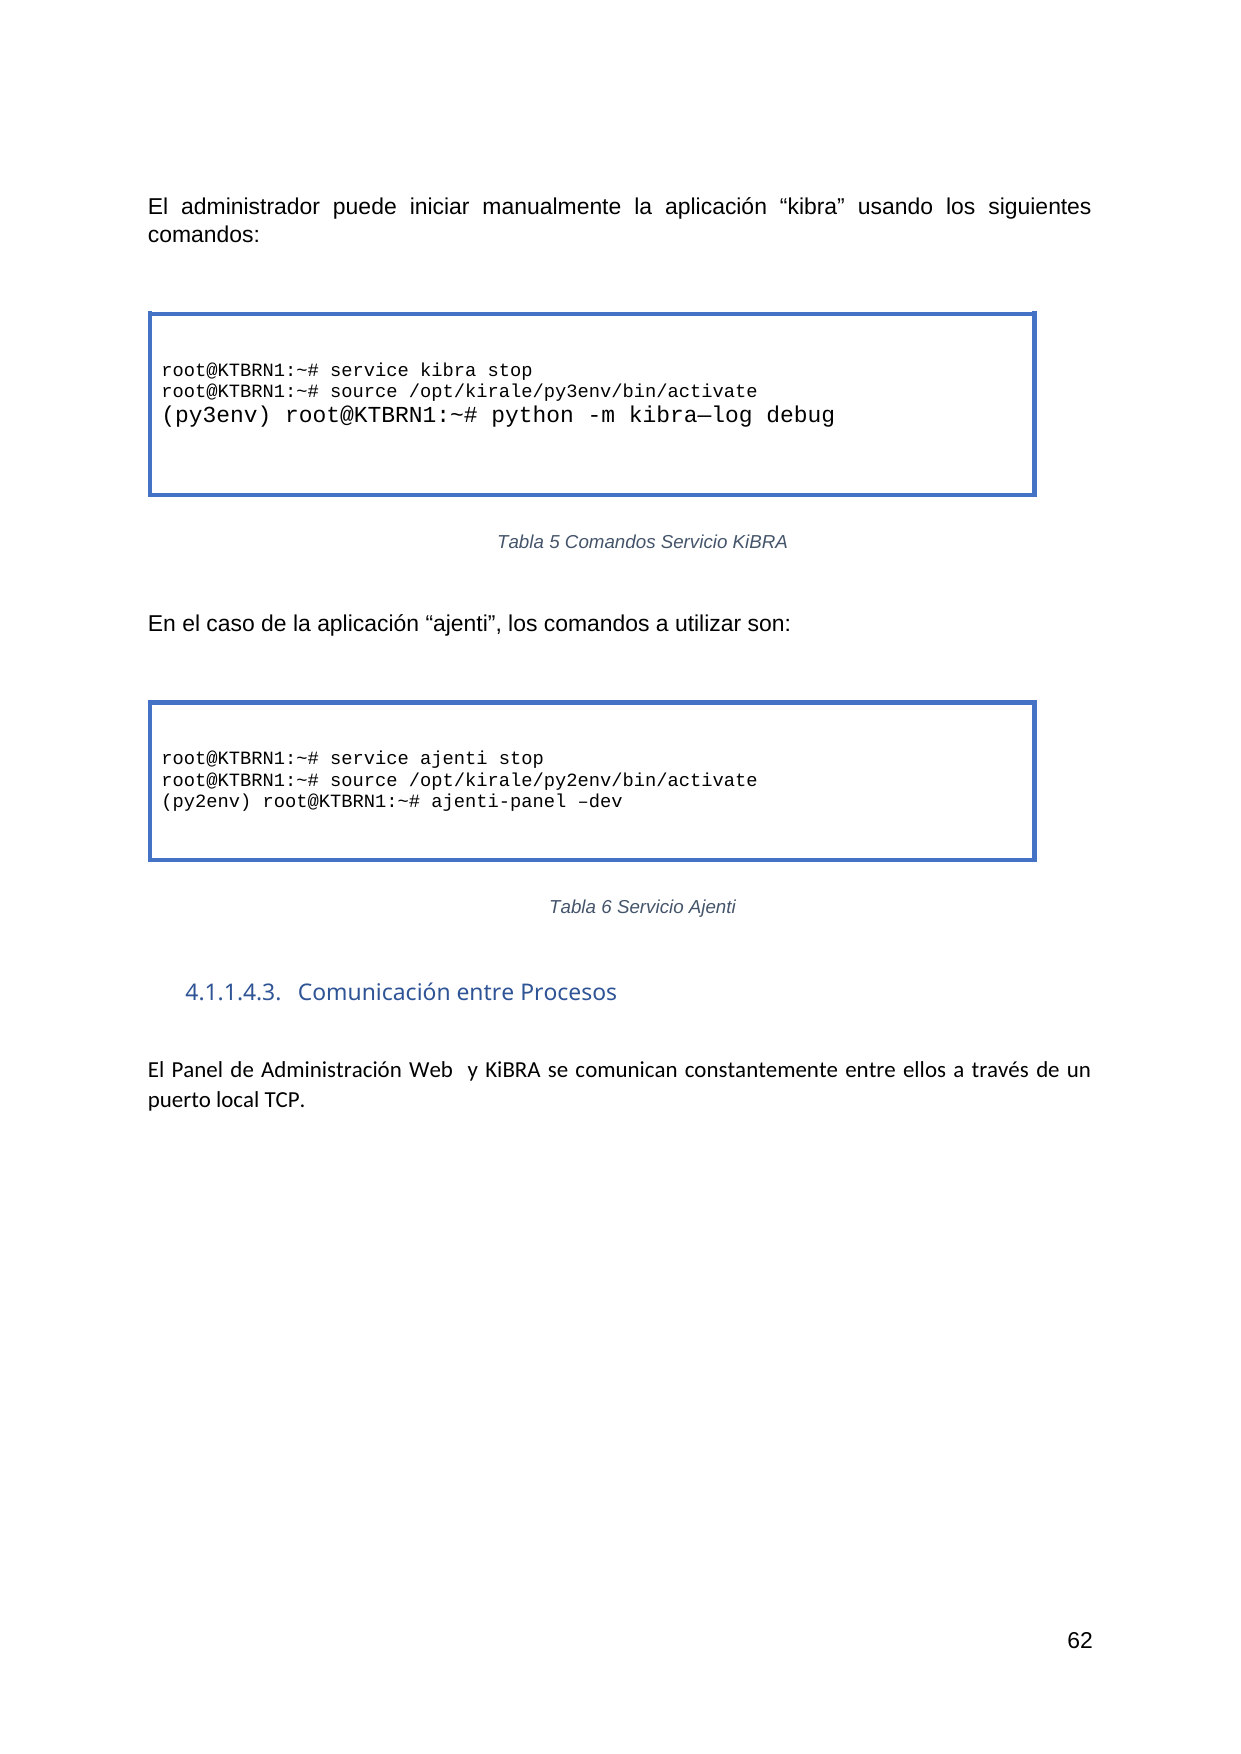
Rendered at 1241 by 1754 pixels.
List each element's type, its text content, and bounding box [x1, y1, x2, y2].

text En el caso de la aplicación “ajenti”, los comandos a utilizar son: [148, 609, 1092, 636]
text Tabla 5 Comandos Servicio KiBRA [194, 531, 1092, 552]
table_header root@KTBRN1:~# service kibra stop root@KTBRN1:~# source /opt/kirale/py3env/bin/activate (py3env) root@KTBRN1:~# python -m kibra—log debug [152, 316, 1032, 492]
text El Panel de Administración Web y KiBRA se comunican constantemente entre ellos a través de un puerto local TCP. [148, 1055, 1092, 1113]
text Tabla 6 Servicio Ajenti [194, 896, 1092, 917]
text El administrador puede iniciar manualmente la aplicación “kibra” usando los siguientes comandos: [148, 193, 1092, 248]
subtitle Comunicación entre Procesos [185, 976, 1092, 1007]
table_header root@KTBRN1:~# service ajenti stop root@KTBRN1:~# source /opt/kirale/py2env/bin/activate (py2env) root@KTBRN1:~# ajenti-panel –dev [152, 705, 1032, 857]
